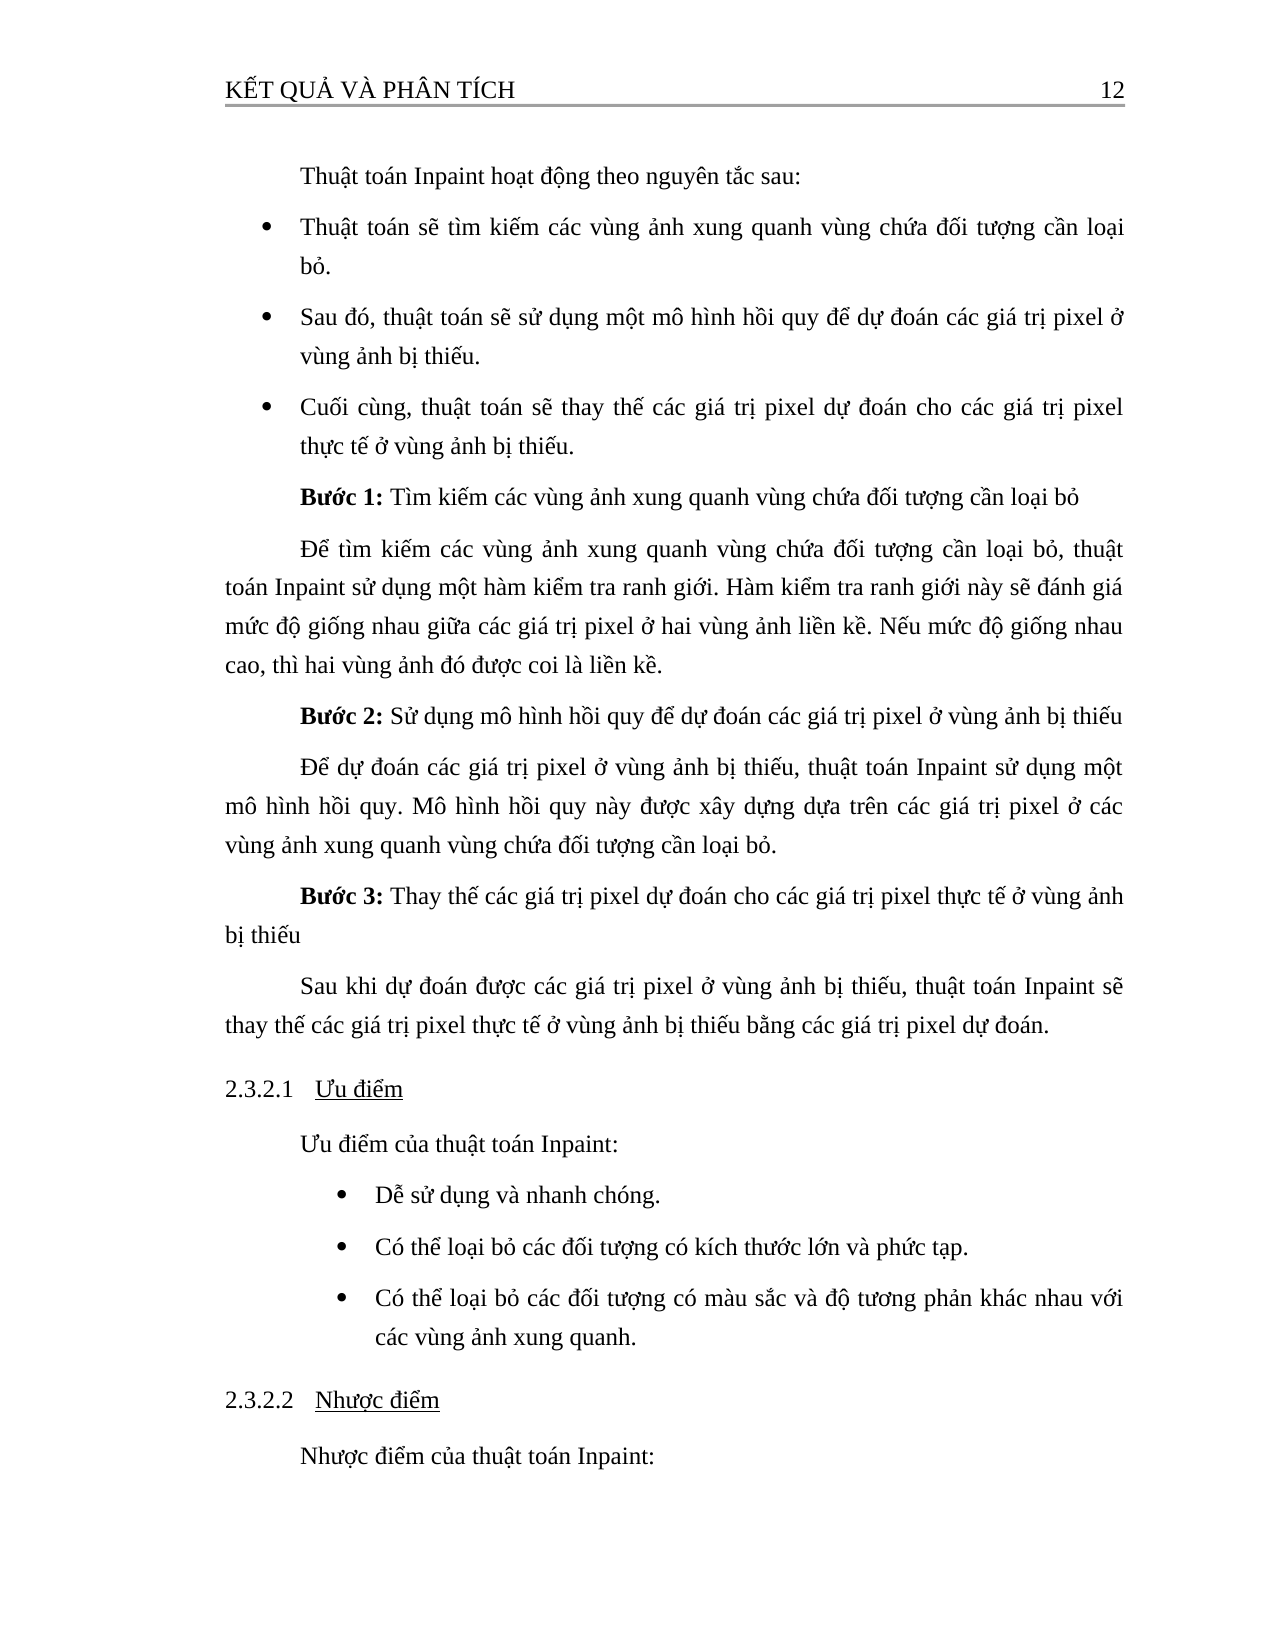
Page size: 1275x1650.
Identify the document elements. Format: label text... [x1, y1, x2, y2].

text Bước 1: Tìm kiếm các vùng ảnh xung quanh vùng chứa đối tượng cần loại bỏ [225, 482, 1125, 511]
list Thuật toán sẽ tìm kiếm các vùng ảnh xung quanh vùng chứa đối tượng cần loại bỏ. [262, 212, 1125, 280]
list Sau đó, thuật toán sẽ sử dụng một mô hình hồi quy để dự đoán các giá trị pixel ở vùng ảnh bị thiếu. [262, 302, 1125, 370]
text Ưu điểm của thuật toán Inpaint: [225, 1129, 1125, 1158]
list Có thể loại bỏ các đối tượng có kích thước lớn và phức tạp. [337, 1232, 1125, 1261]
subtitle Ưu điểm [225, 1074, 1125, 1102]
text Nhược điểm của thuật toán Inpaint: [225, 1441, 1125, 1470]
text Bước 2: Sử dụng mô hình hồi quy để dự đoán các giá trị pixel ở vùng ảnh bị thiếu [225, 701, 1125, 730]
text Để dự đoán các giá trị pixel ở vùng ảnh bị thiếu, thuật toán Inpaint sử dụng một mô hình hồi quy. Mô hình hồi quy này được xây dựng dựa trên các giá trị pixel ở các vùng ảnh xung quanh vùng chứa đối tượng cần loại bỏ. [225, 752, 1125, 859]
text Thuật toán Inpaint hoạt động theo nguyên tắc sau: [225, 161, 1125, 190]
list Có thể loại bỏ các đối tượng có màu sắc và độ tương phản khác nhau với các vùng ảnh xung quanh. [337, 1283, 1125, 1351]
subtitle Nhược điểm [225, 1386, 1125, 1414]
text Để tìm kiếm các vùng ảnh xung quanh vùng chứa đối tượng cần loại bỏ, thuật toán Inpaint sử dụng một hàm kiểm tra ranh giới. Hàm kiểm tra ranh giới này sẽ đánh giá mức độ giống nhau giữa các giá trị pixel ở hai vùng ảnh liền kề. Nếu mức độ giống nhau cao, thì hai vùng ảnh đó được coi là liền kề. [225, 534, 1125, 679]
text Bước 3: Thay thế các giá trị pixel dự đoán cho các giá trị pixel thực tế ở vùng ảnh bị thiếu [225, 881, 1125, 949]
text Sau khi dự đoán được các giá trị pixel ở vùng ảnh bị thiếu, thuật toán Inpaint sẽ thay thế các giá trị pixel thực tế ở vùng ảnh bị thiếu bằng các giá trị pixel dự đoán. [225, 971, 1125, 1039]
list Dễ sử dụng và nhanh chóng. [337, 1181, 1125, 1209]
list Cuối cùng, thuật toán sẽ thay thế các giá trị pixel dự đoán cho các giá trị pixel thực tế ở vùng ảnh bị thiếu. [262, 392, 1125, 460]
